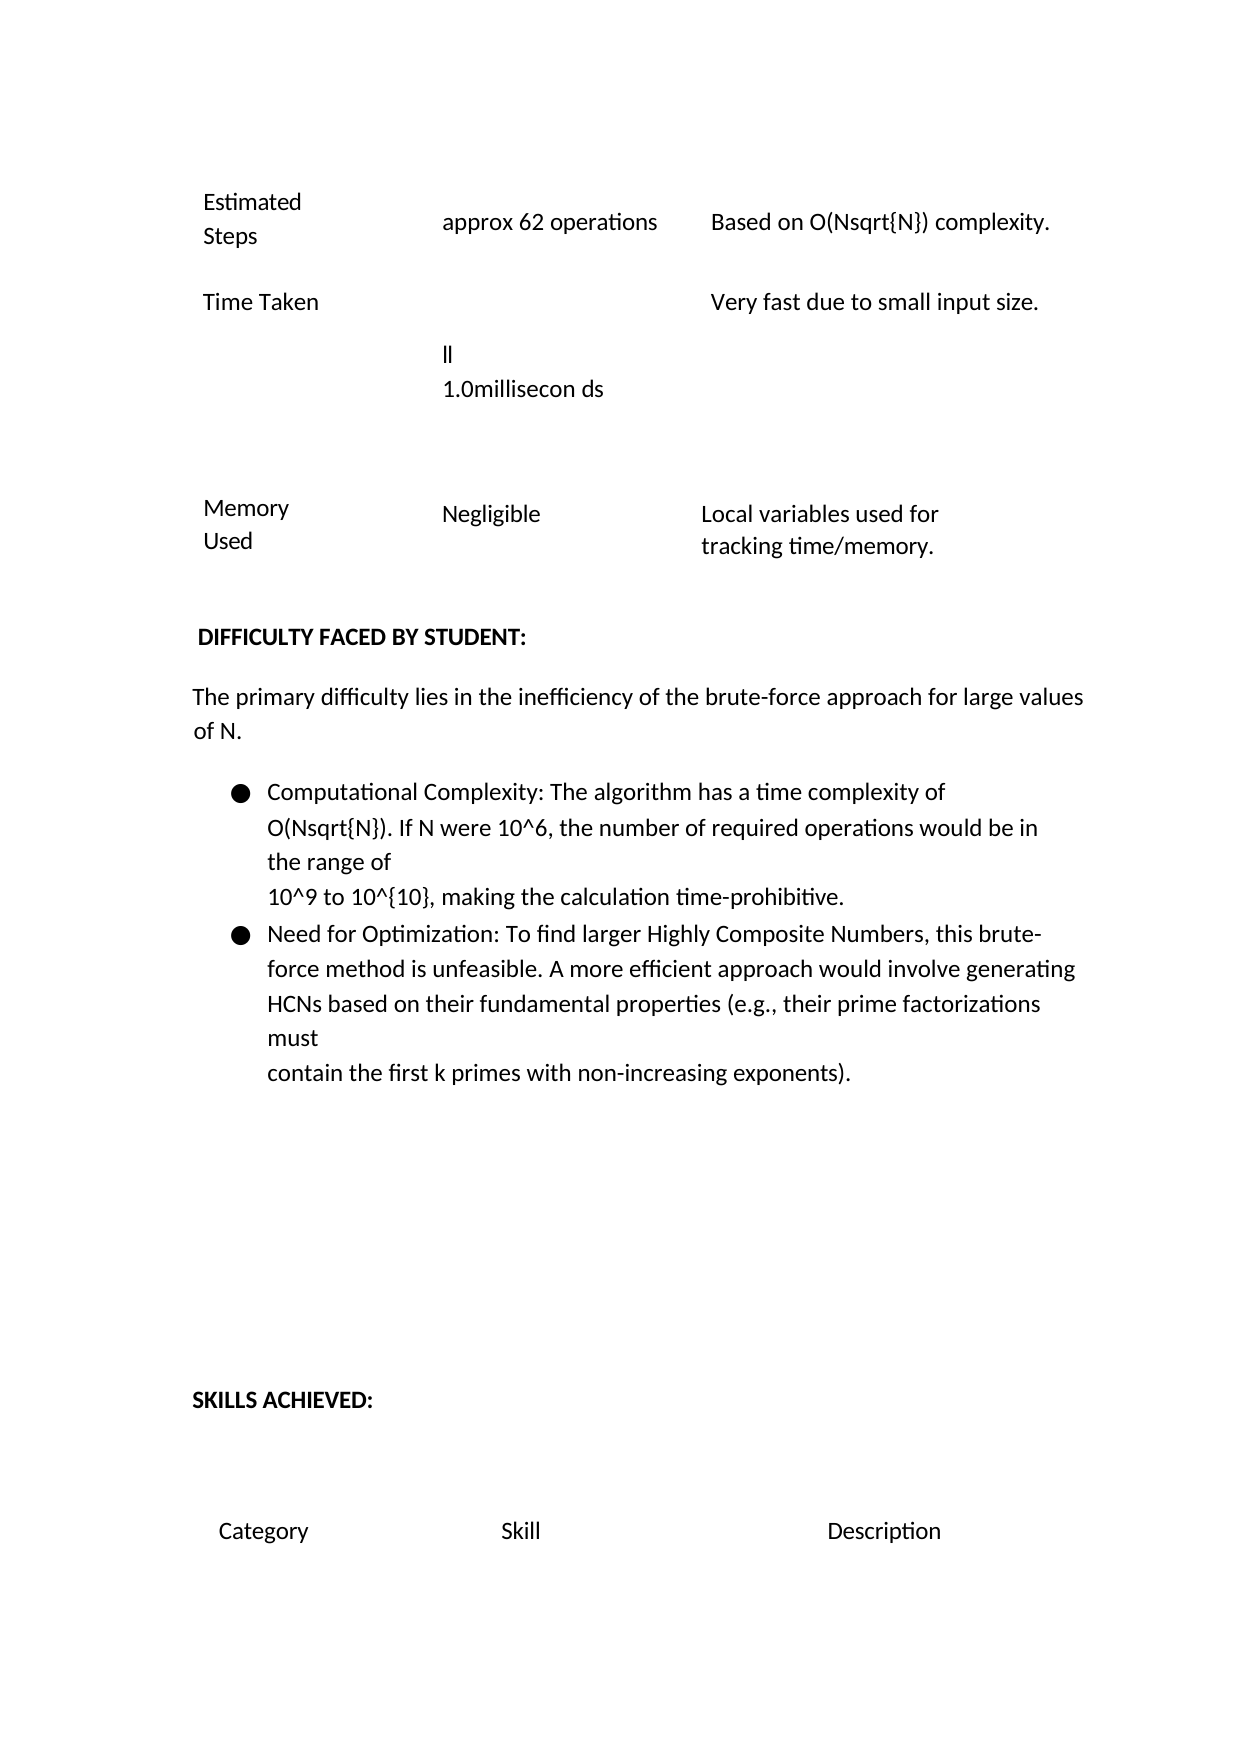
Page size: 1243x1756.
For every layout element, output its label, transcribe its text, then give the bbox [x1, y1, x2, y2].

text approx 62 operations Based on O(Nsqrt{N}) complexity. [442, 206, 1243, 237]
text 1.0millisecon ds [442, 373, 1243, 404]
subtitle SKILLS ACHIEVED: [192, 1384, 1243, 1415]
text Memory Used [203, 492, 290, 556]
text 10^9 to 10^{10}, making the calculation time-prohibitive. [267, 881, 1243, 911]
text Time Taken Very fast due to small input size. [0, 286, 1242, 317]
list Computational Complexity: The algorithm has a time complexity of O(Nsqrt{N}). If N were 10^6, the number of required operations would be in the range of [229, 774, 1077, 877]
text ll [442, 339, 1243, 370]
list Need for Optimization: To find larger Highly Composite Numbers, this brute-force method is unfeasible. A more efficient approach would involve generating HCNs based on their fundamental properties (e.g., their prime factorizations must [229, 915, 1089, 1053]
text Negligible Local variables used for tracking time/memory. [442, 498, 1026, 561]
text The primary difficulty lies in the inefficiency of the brute-force approach for large values of N. [192, 681, 1085, 746]
text contain the first k primes with non-increasing exponents). [267, 1057, 1243, 1087]
text Estimated Steps [203, 186, 304, 250]
text Category Skill Description [219, 1515, 1243, 1546]
subtitle DIFFICULTY FACED BY STUDENT: [198, 621, 1243, 652]
